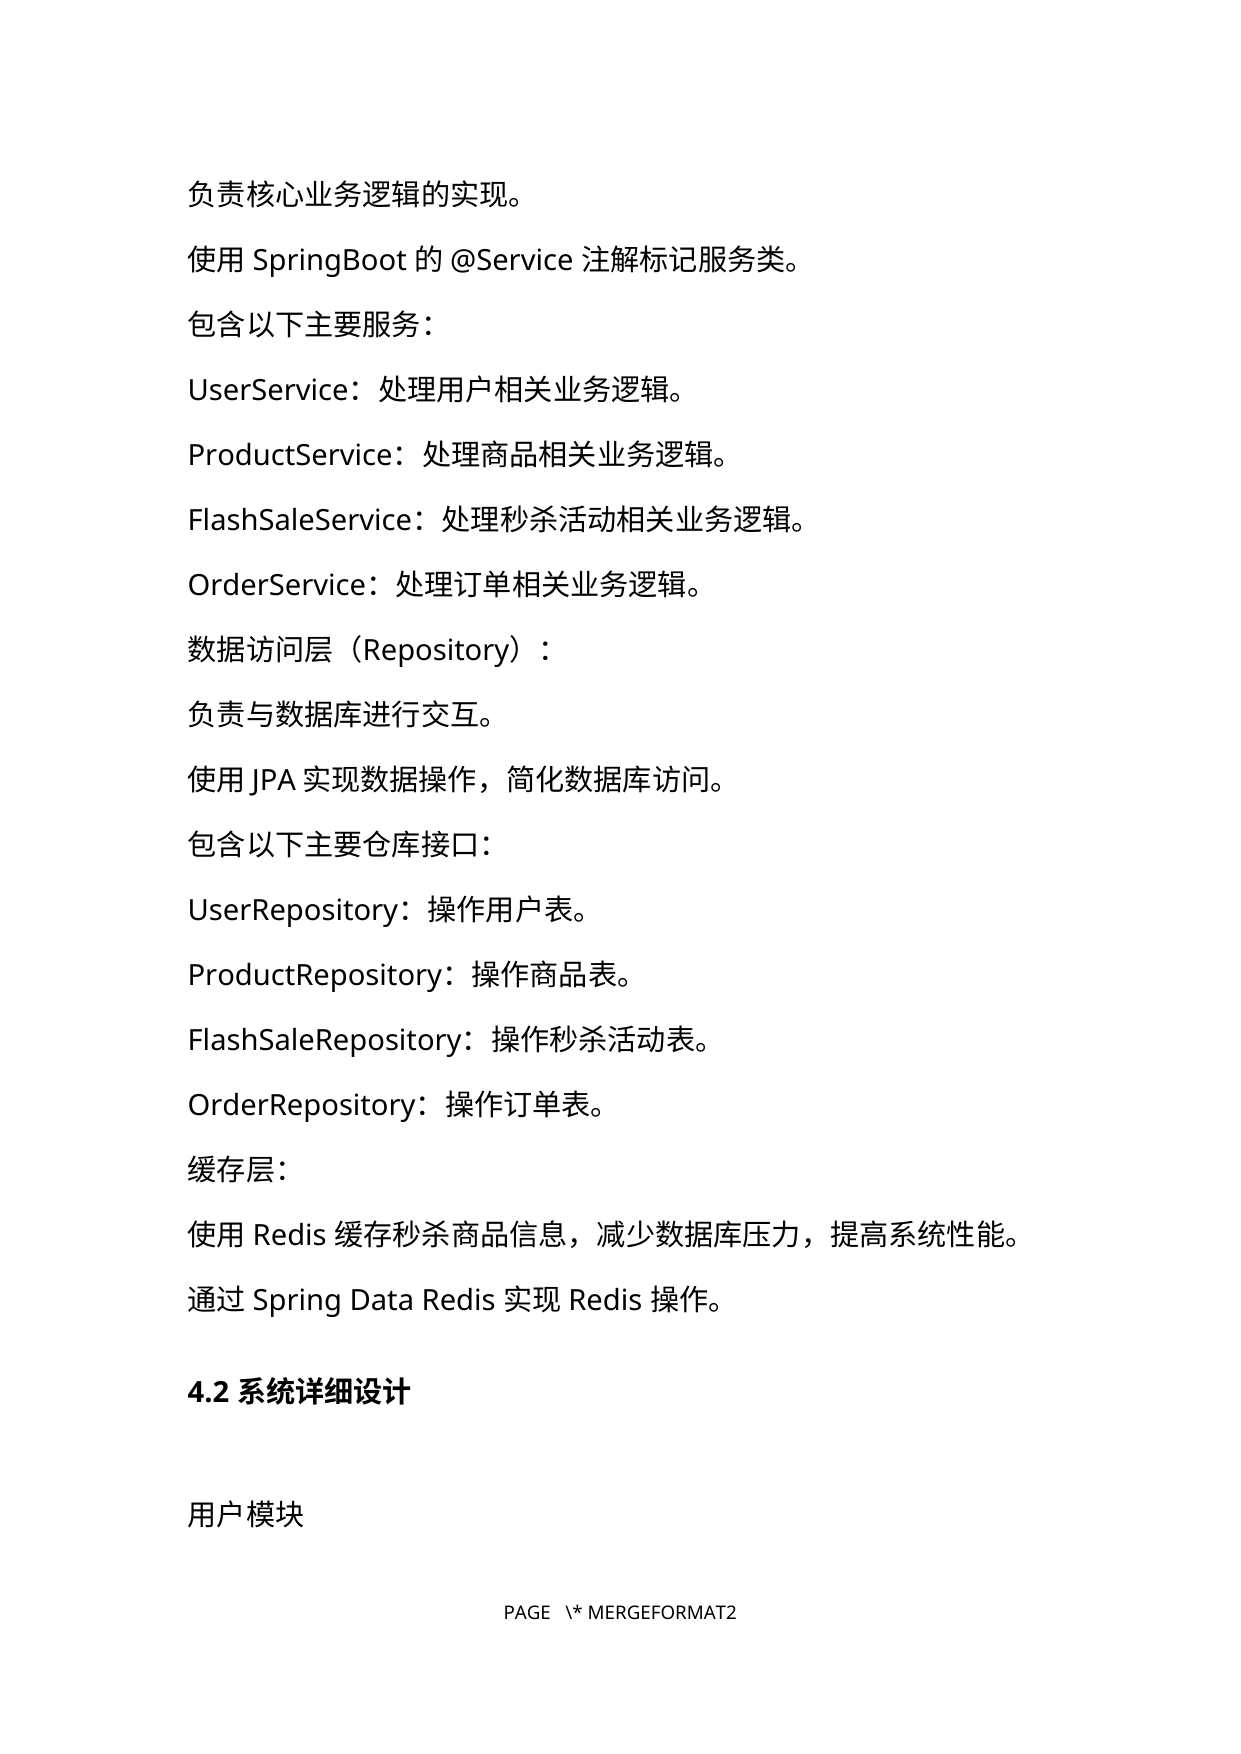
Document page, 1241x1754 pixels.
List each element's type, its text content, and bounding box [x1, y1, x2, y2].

text OrderService：处理订单相关业务逻辑。 [187, 550, 1053, 615]
text FlashSaleService：处理秒杀活动相关业务逻辑。 [187, 485, 1053, 550]
text FlashSaleRepository：操作秒杀活动表。 [187, 1005, 1053, 1070]
text 使用JPA实现数据操作，简化数据库访问。 [187, 745, 1053, 810]
text 缓存层： [187, 1135, 1053, 1200]
text 负责与数据库进行交互。 [187, 680, 1053, 745]
text 通过 Spring Data Redis 实现 Redis 操作。 [187, 1265, 1053, 1330]
text OrderRepository：操作订单表。 [187, 1070, 1053, 1135]
text ProductService：处理商品相关业务逻辑。 [187, 420, 1053, 485]
text UserService：处理用户相关业务逻辑。 [187, 355, 1053, 420]
text 数据访问层（Repository）： [187, 615, 1053, 680]
text ProductRepository：操作商品表。 [187, 940, 1053, 1005]
text 用户模块 [187, 1480, 1053, 1545]
text 使用 SpringBoot 的 @Service 注解标记服务类。 [187, 225, 1053, 290]
text 负责核心业务逻辑的实现。 [187, 160, 1053, 225]
text 4.2 系统详细设计 [187, 1357, 1053, 1422]
text 包含以下主要仓库接口： [187, 810, 1053, 875]
text UserRepository：操作用户表。 [187, 875, 1053, 940]
text 使用 Redis 缓存秒杀商品信息，减少数据库压力，提高系统性能。 [187, 1200, 1053, 1265]
text 包含以下主要服务： [187, 290, 1053, 355]
